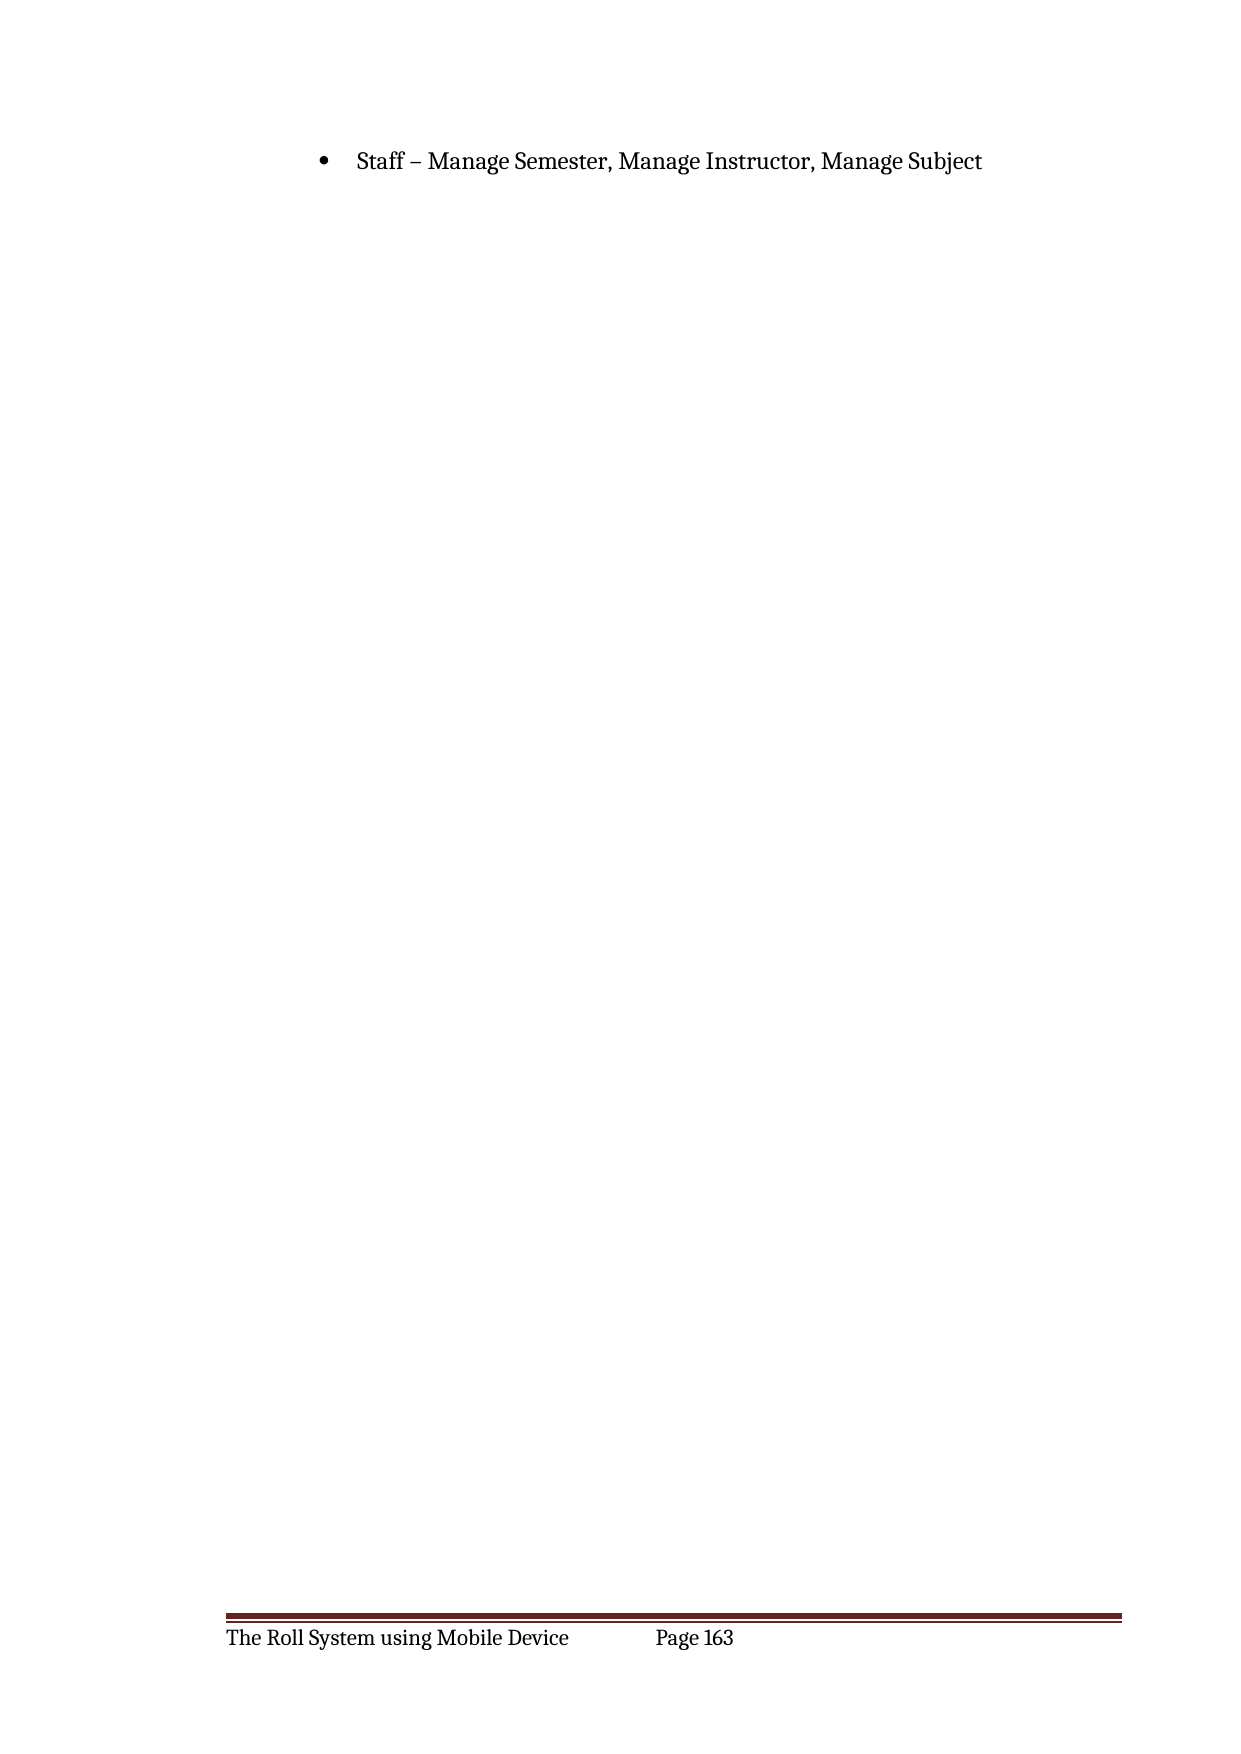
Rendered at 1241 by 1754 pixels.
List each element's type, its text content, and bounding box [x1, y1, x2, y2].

list Staff – Manage Semester, Manage Instructor, Manage Subject [319, 147, 1122, 176]
